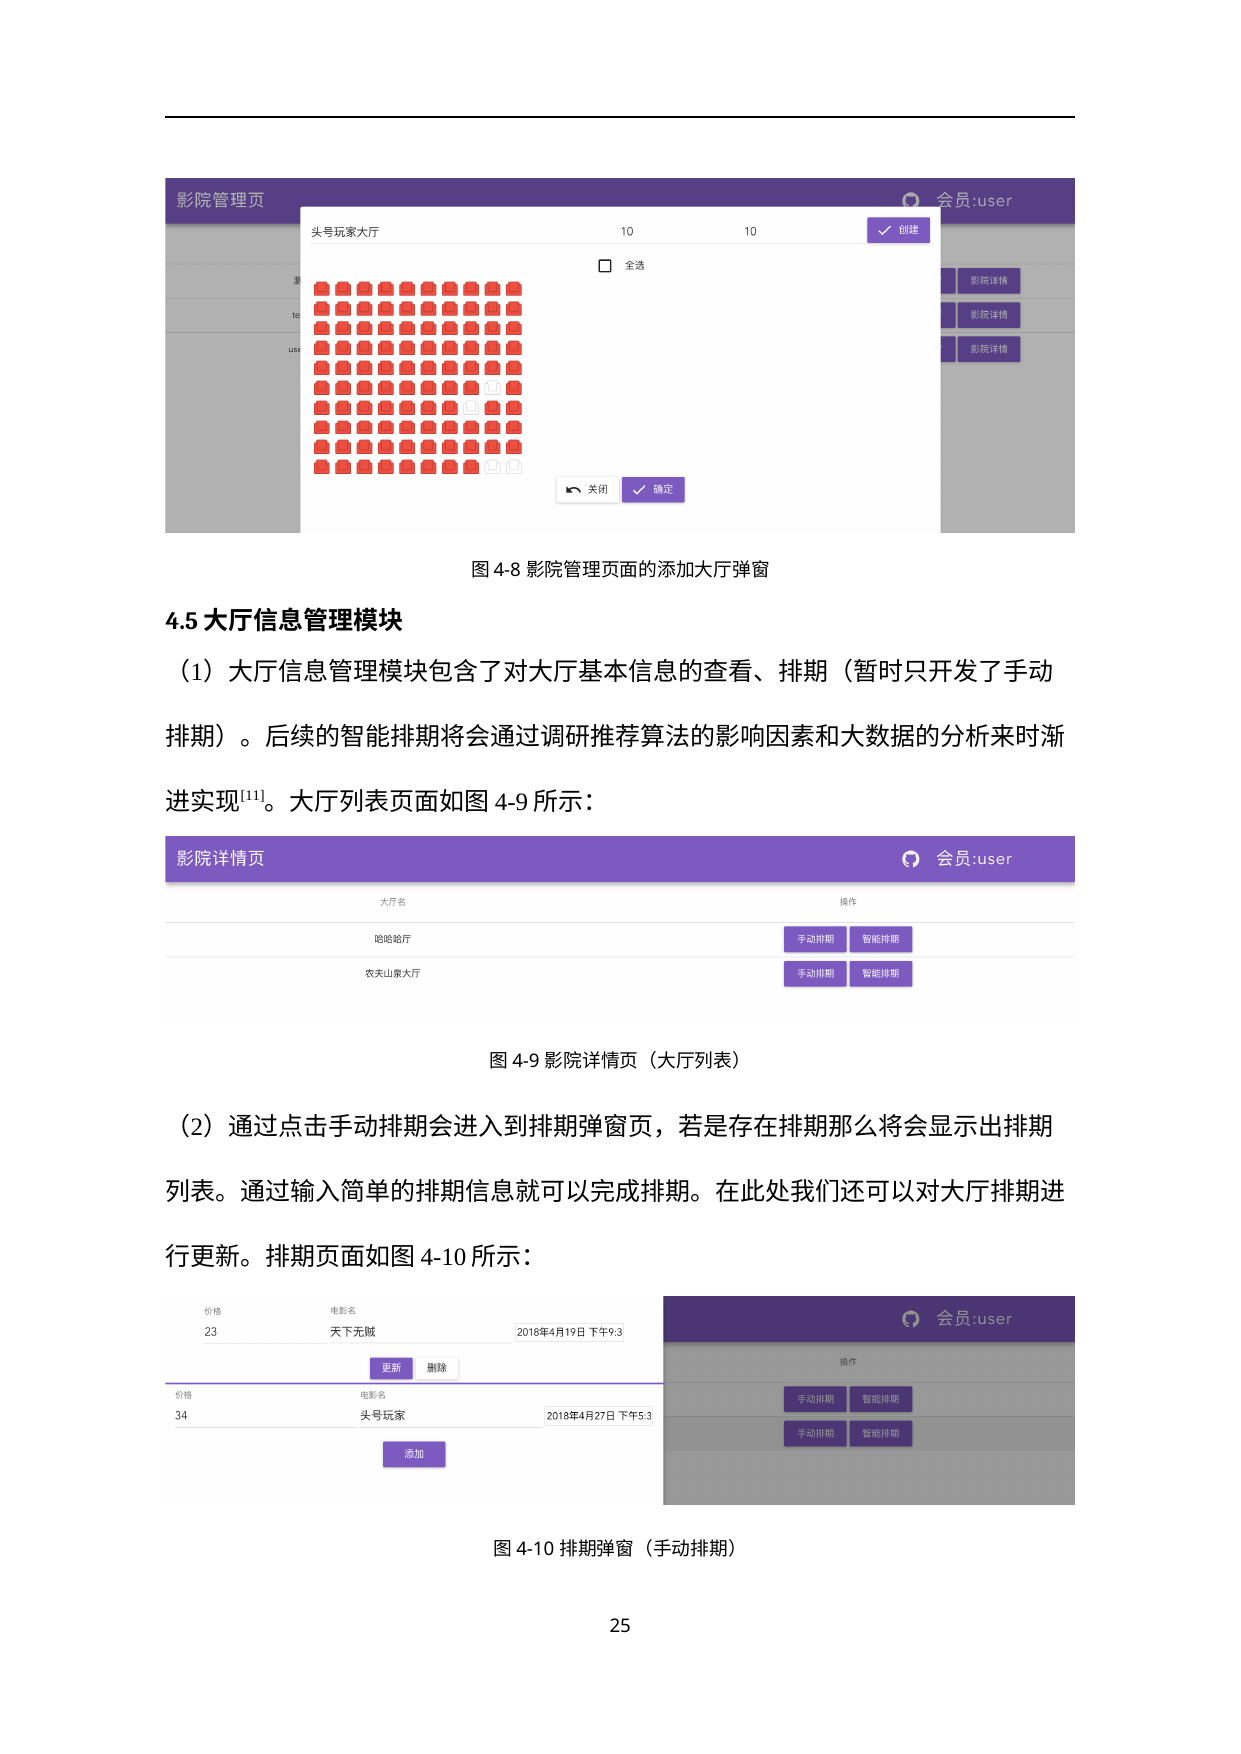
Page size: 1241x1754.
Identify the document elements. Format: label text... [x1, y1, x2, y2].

text 图4-10 排期弹窗（手动排期） [165, 1531, 1075, 1563]
picture [165, 836, 1075, 1023]
text （1）大厅信息管理模块包含了对大厅基本信息的查看、排期（暂时只开发了手动排期）。后续的智能排期将会通过调研推荐算法的影响因素和大数据的分析来时渐进实现[11]。大厅列表页面如图4-9所示： [165, 637, 1075, 832]
text 图4-9 影院详情页（大厅列表） [165, 1043, 1075, 1076]
text （2）通过点击手动排期会进入到排期弹窗页，若是存在排期那么将会显示出排期列表。通过输入简单的排期信息就可以完成排期。在此处我们还可以对大厅排期进行更新。排期页面如图4-10所示： [165, 1092, 1075, 1287]
picture [165, 1296, 1075, 1505]
picture [165, 178, 1075, 533]
subtitle 4.5大厅信息管理模块 [165, 601, 1075, 637]
text 图4-8 影院管理页面的添加大厅弹窗 [165, 552, 1075, 584]
